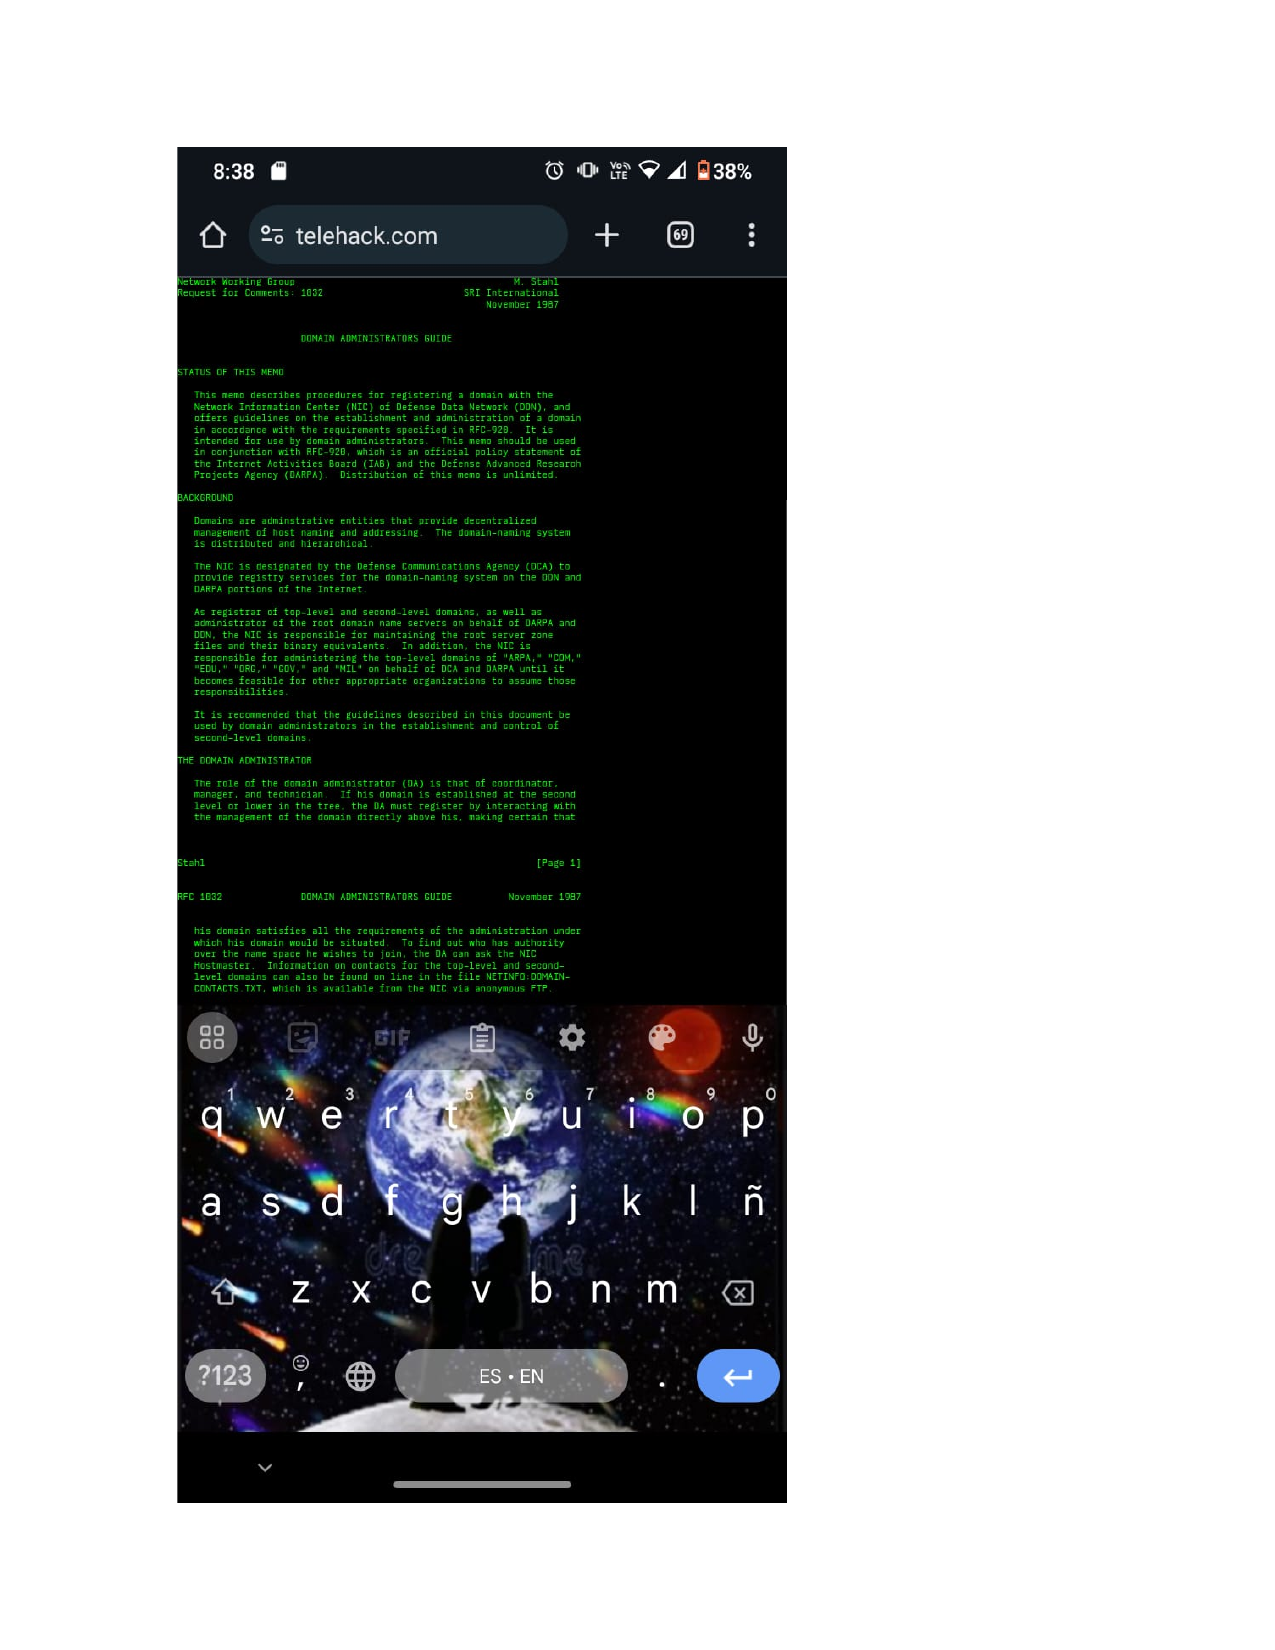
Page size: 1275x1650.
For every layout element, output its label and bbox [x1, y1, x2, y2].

picture [177, 147, 787, 1503]
